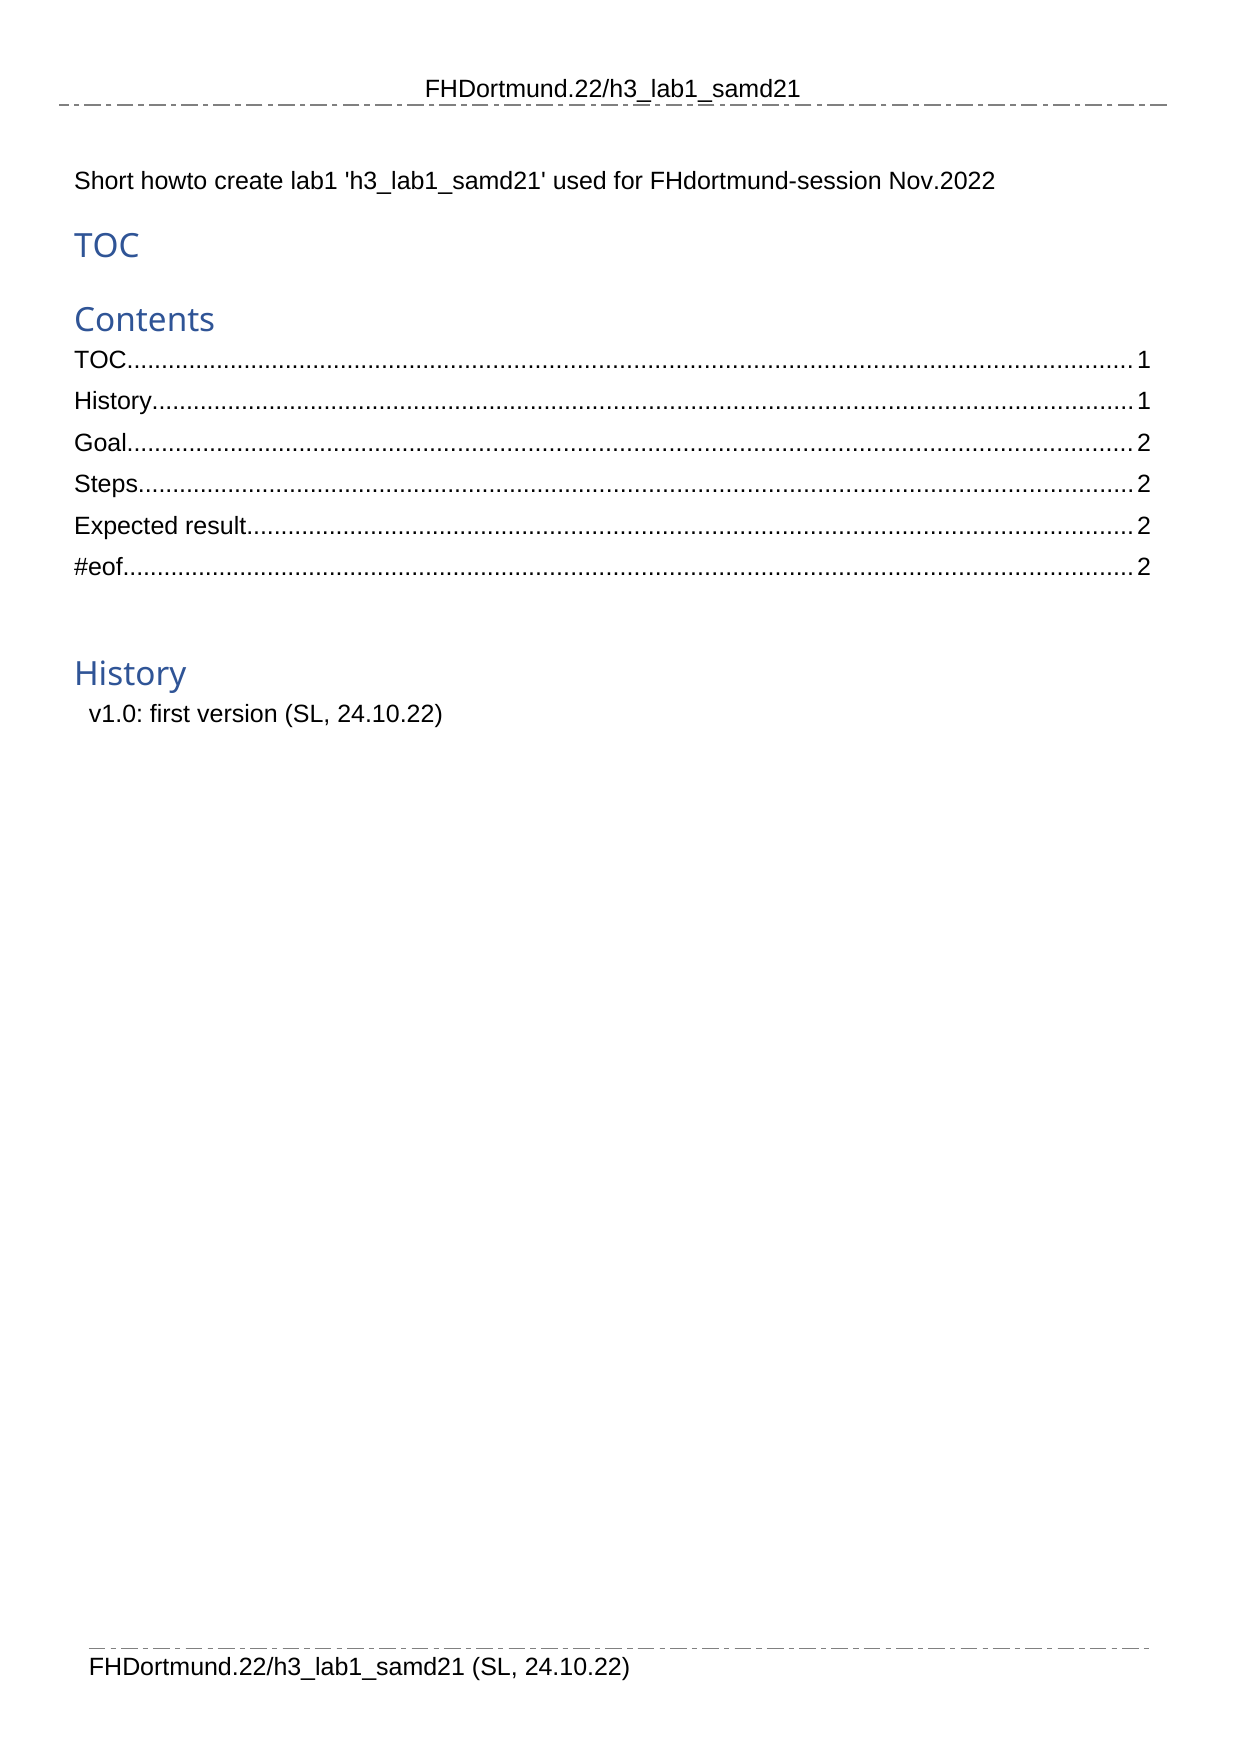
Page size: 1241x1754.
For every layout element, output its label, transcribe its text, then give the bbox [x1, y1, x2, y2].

text v1.0: first version (SL, 24.10.22) [89, 699, 1152, 727]
text Short howto create lab1 'h3_lab1_samd21' used for FHdortmund-session Nov.2022 [74, 166, 1152, 195]
subtitle TOC [74, 222, 1152, 267]
subtitle History [74, 650, 1152, 695]
